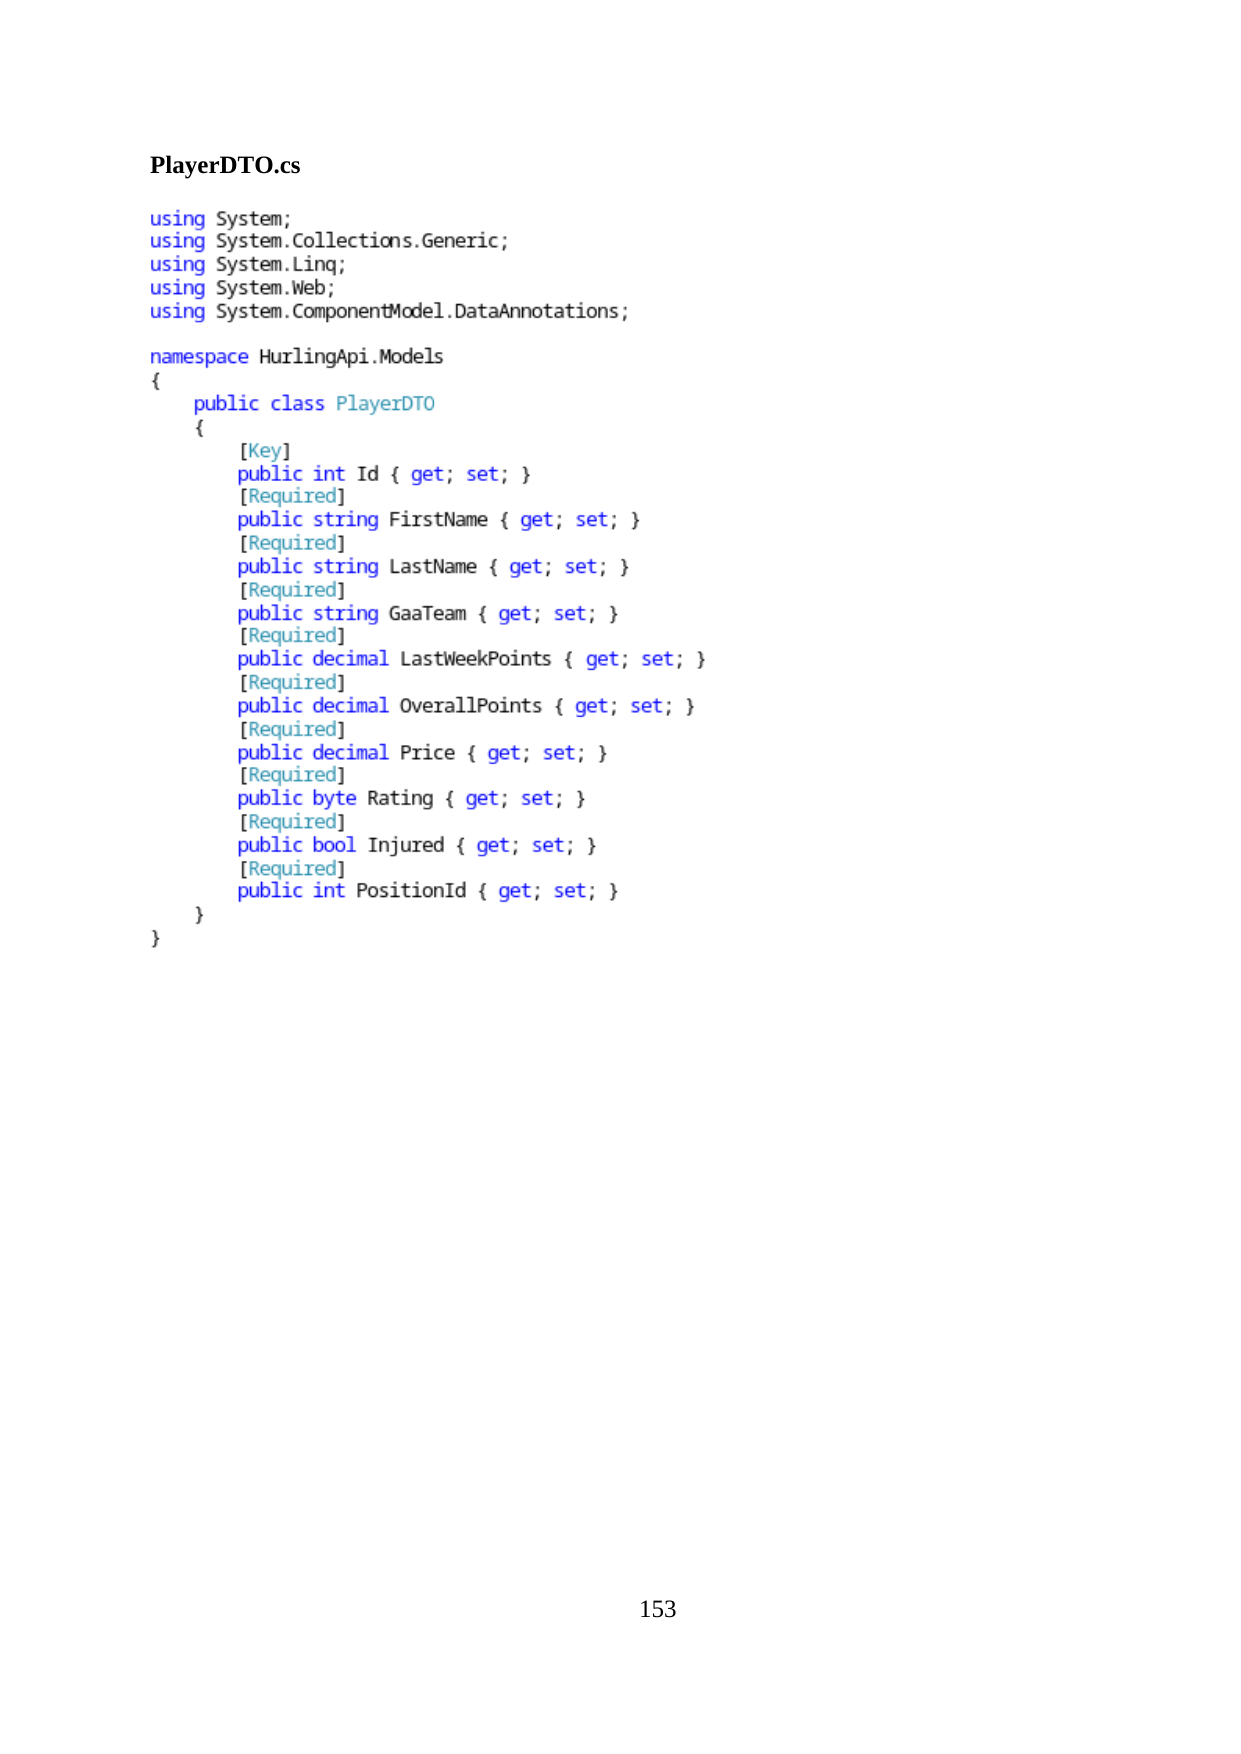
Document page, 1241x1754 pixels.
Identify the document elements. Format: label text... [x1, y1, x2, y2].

subtitle PlayerDTO.cs [150, 150, 1090, 179]
